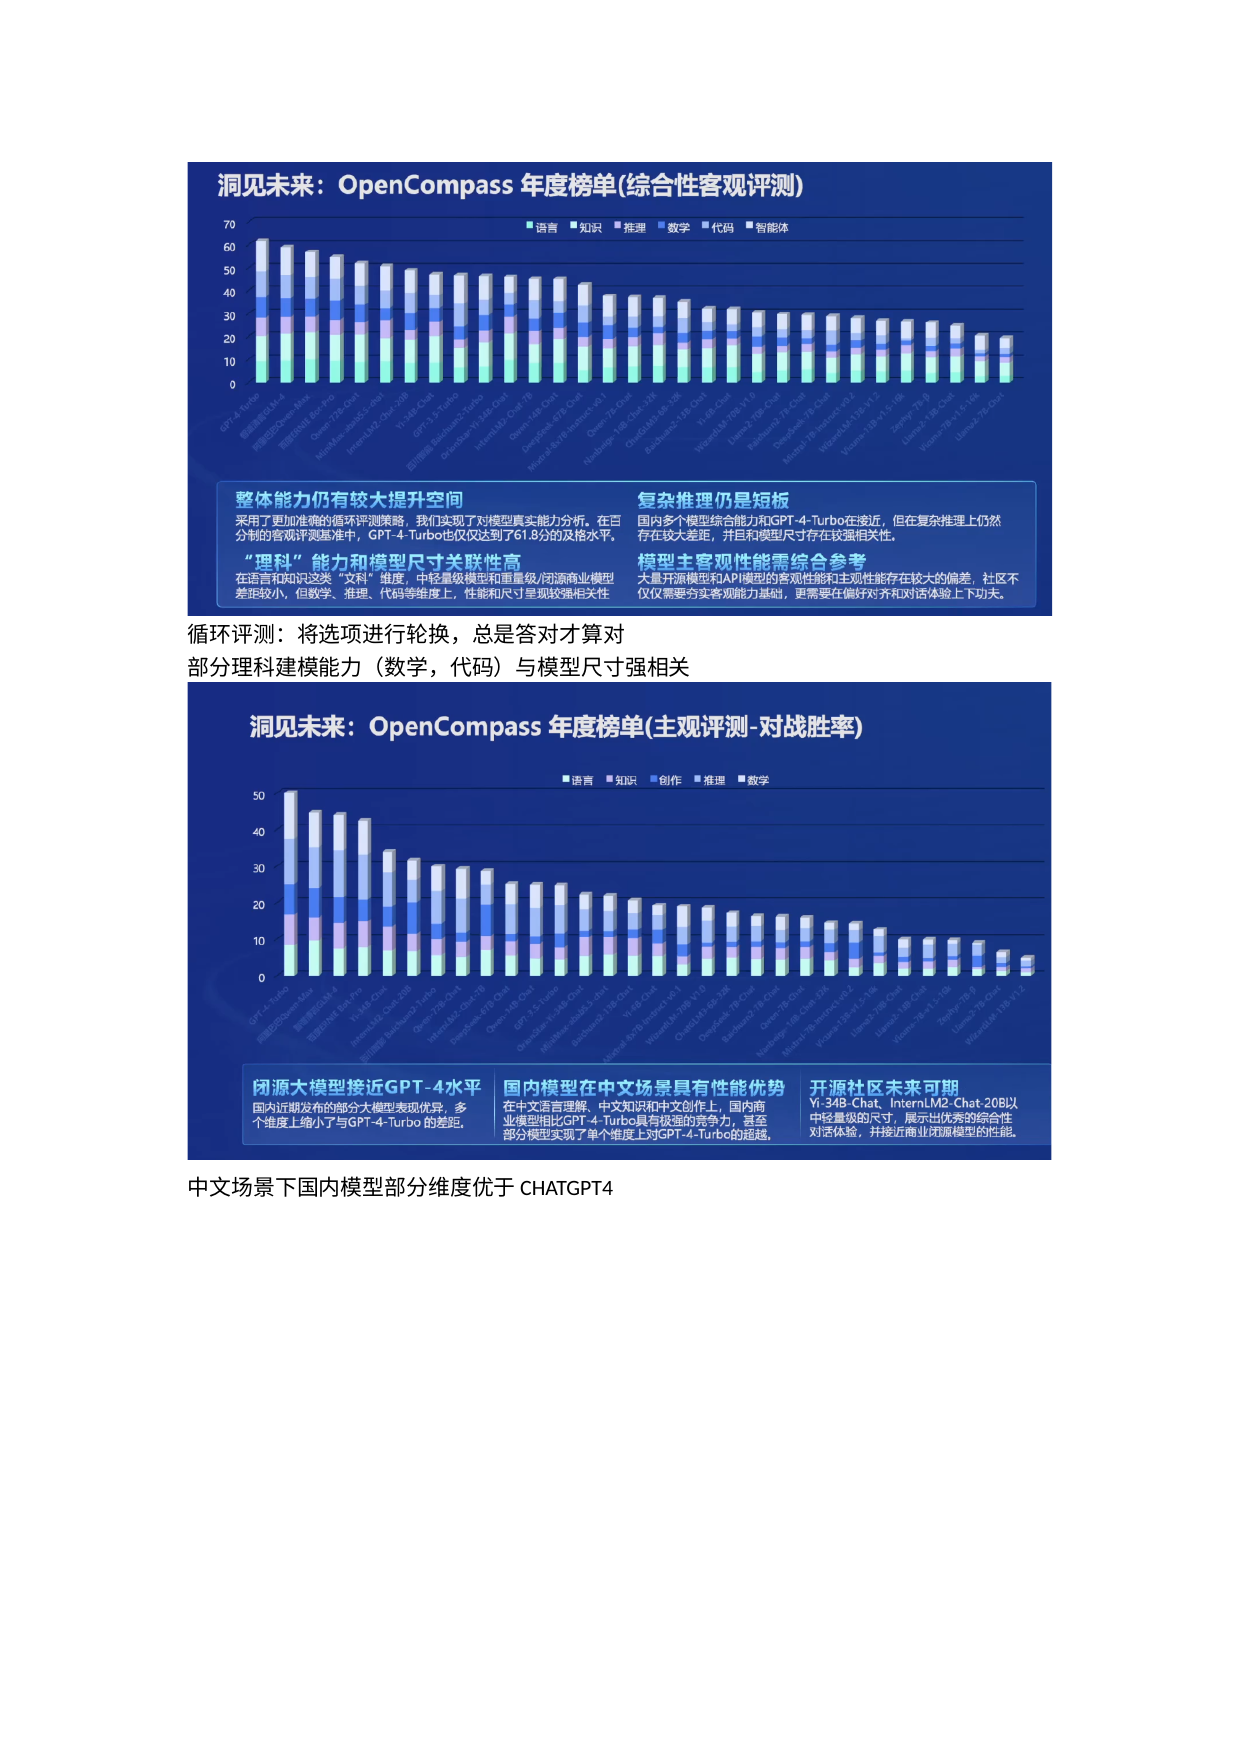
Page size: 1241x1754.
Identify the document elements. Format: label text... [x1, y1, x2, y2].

picture [187, 162, 1053, 616]
text 部分理科建模能力（数学，代码）与模型尺寸强相关 [187, 649, 1053, 682]
text 中文场景下国内模型部分维度优于CHATGPT4 [187, 1169, 1053, 1202]
text 循环评测：将选项进行轮换，总是答对才算对 [187, 617, 1053, 649]
picture [187, 682, 1052, 1160]
